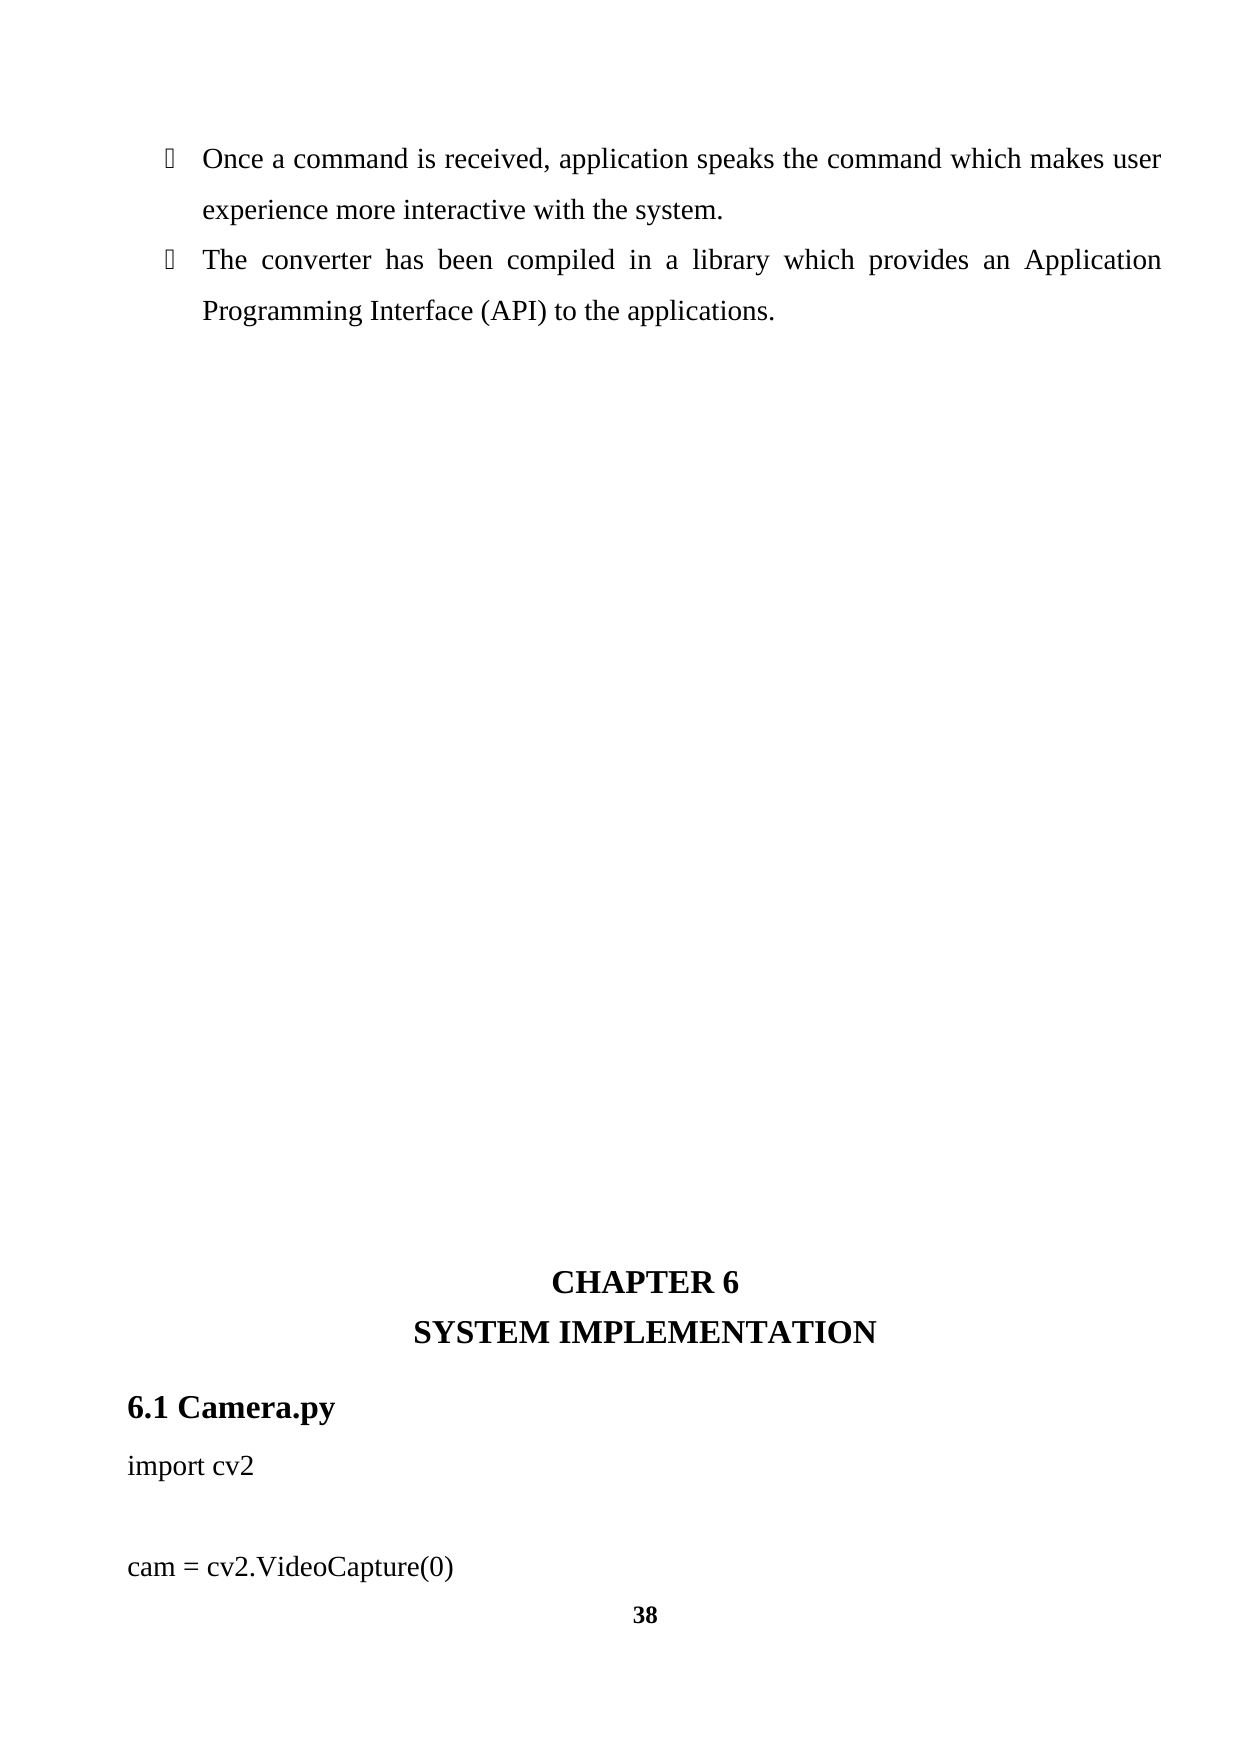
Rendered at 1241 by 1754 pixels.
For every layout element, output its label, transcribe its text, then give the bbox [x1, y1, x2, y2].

text cam = cv2.VideoCapture(0) [127, 1549, 1163, 1583]
text SYSTEM IMPLEMENTATION [127, 1323, 1163, 1348]
text import cv2 [127, 1448, 1163, 1482]
list Once a command is received, application speaks the command which makes user experience more interactive with the system. [164, 142, 1163, 226]
list The converter has been compiled in a library which provides an Application Programming Interface (API) to the applications. [164, 242, 1163, 326]
text 6.1 Camera.py [127, 1398, 1163, 1423]
text CHAPTER 6 [127, 1273, 1163, 1298]
